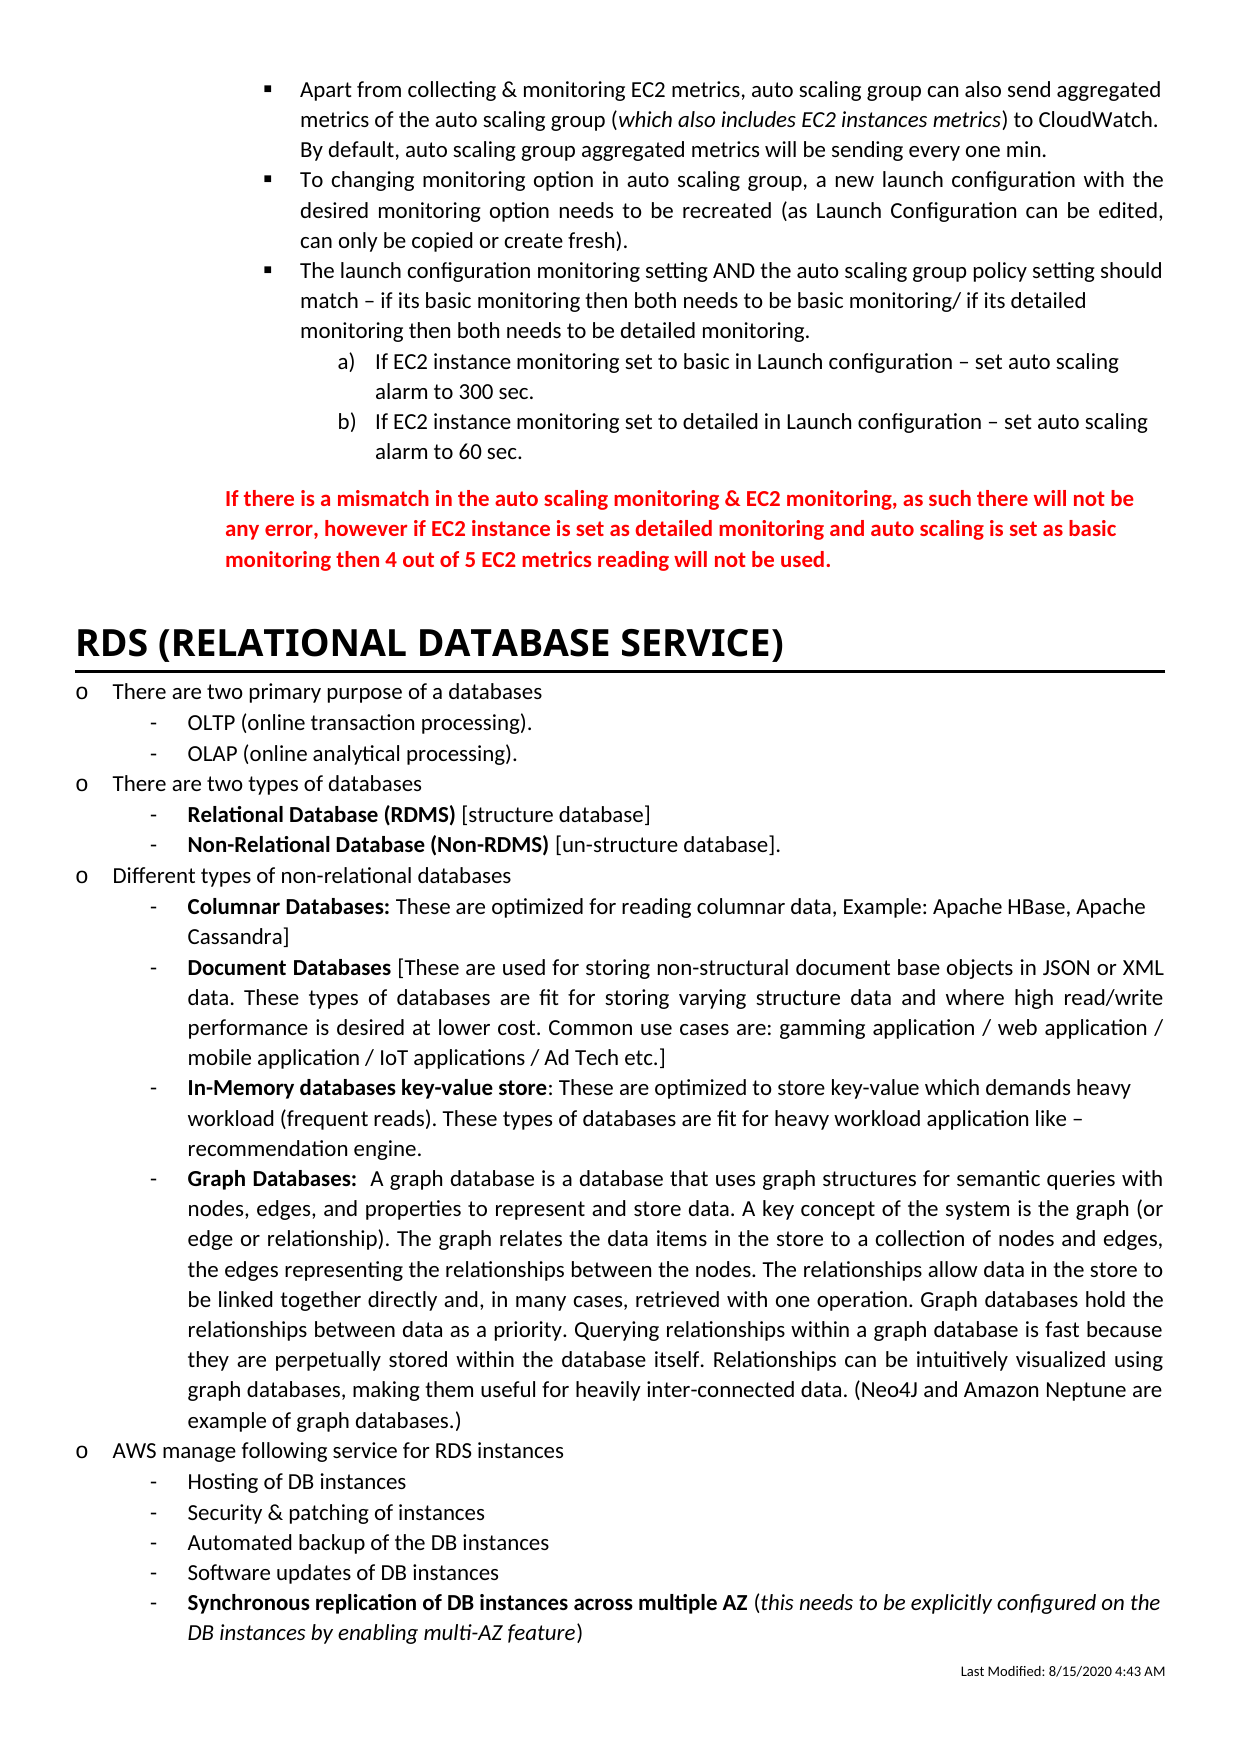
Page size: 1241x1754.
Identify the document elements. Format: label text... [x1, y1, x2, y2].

list Columnar Databases: These are optimized for reading columnar data, Example: Apache HBase, Apache Cassandra] [150, 892, 1165, 951]
list There are two types of databases [75, 769, 1165, 798]
list Graph Databases: A graph database is a database that uses graph structures for semantic queries with nodes, edges, and properties to represent and store data. A key concept of the system is the graph (or edge or relationship). The graph relates the data items in the store to a collection of nodes and edges, the edges representing the relationships between the nodes. The relationships allow data in the store to be linked together directly and, in many cases, retrieved with one operation. Graph databases hold the relationships between data as a priority. Querying relationships within a graph database is fast because they are perpetually stored within the database itself. Relationships can be intuitively visualized using graph databases, making them useful for heavily inter-connected data. (Neo4J and Amazon Neptune are example of graph databases.) [150, 1164, 1165, 1434]
list OLTP (online transaction processing). [150, 708, 1165, 737]
list Apart from collecting & monitoring EC2 metrics, auto scaling group can also send aggregated metrics of the auto scaling group (which also includes EC2 instances metrics) to CloudWatch. By default, auto scaling group aggregated metrics will be sending every one min. [262, 75, 1165, 163]
list If EC2 instance monitoring set to detailed in Launch configuration – set auto scaling alarm to 60 sec. [337, 407, 1165, 466]
subtitle RDS (Relational Database Service) [75, 617, 1165, 670]
list Software updates of DB instances [150, 1558, 1165, 1586]
list OLAP (online analytical processing). [150, 739, 1165, 767]
list Different types of non-relational databases [75, 861, 1165, 890]
list Synchronous replication of DB instances across multiple AZ (this needs to be explicitly configured on the DB instances by enabling multi-AZ feature) [150, 1588, 1165, 1647]
list AWS manage following service for RDS instances [75, 1436, 1165, 1465]
list In-Memory databases key-value store: These are optimized to store key-value which demands heavy workload (frequent reads). These types of databases are fit for heavy workload application like – recommendation engine. [150, 1073, 1165, 1162]
list The launch configuration monitoring setting AND the auto scaling group policy setting should match – if its basic monitoring then both needs to be basic monitoring/ if its detailed monitoring then both needs to be detailed monitoring. [262, 256, 1165, 345]
list Document Databases [These are used for storing non-structural document base objects in JSON or XML data. These types of databases are fit for storing varying structure data and where high read/write performance is desired at lower cost. Common use cases are: gamming application / web application / mobile application / IoT applications / Ad Tech etc.] [150, 953, 1165, 1071]
list Non-Relational Database (Non-RDMS) [un-structure database]. [150, 831, 1165, 859]
text If there is a mismatch in the auto scaling monitoring & EC2 monitoring, as such there will not be any error, however if EC2 instance is set as detailed monitoring and auto scaling is set as basic monitoring then 4 out of 5 EC2 metrics reading will not be used. [225, 484, 1165, 573]
list Automated backup of the DB instances [150, 1528, 1165, 1556]
list Relational Database (RDMS) [structure database] [150, 800, 1165, 828]
list To changing monitoring option in auto scaling group, a new launch configuration with the desired monitoring option needs to be recreated (as Launch Configuration can be edited, can only be copied or create fresh). [262, 166, 1165, 254]
list If EC2 instance monitoring set to basic in Launch configuration – set auto scaling alarm to 300 sec. [337, 347, 1165, 405]
list Security & patching of instances [150, 1498, 1165, 1526]
list There are two primary purpose of a databases [75, 677, 1165, 706]
list Hosting of DB instances [150, 1467, 1165, 1496]
